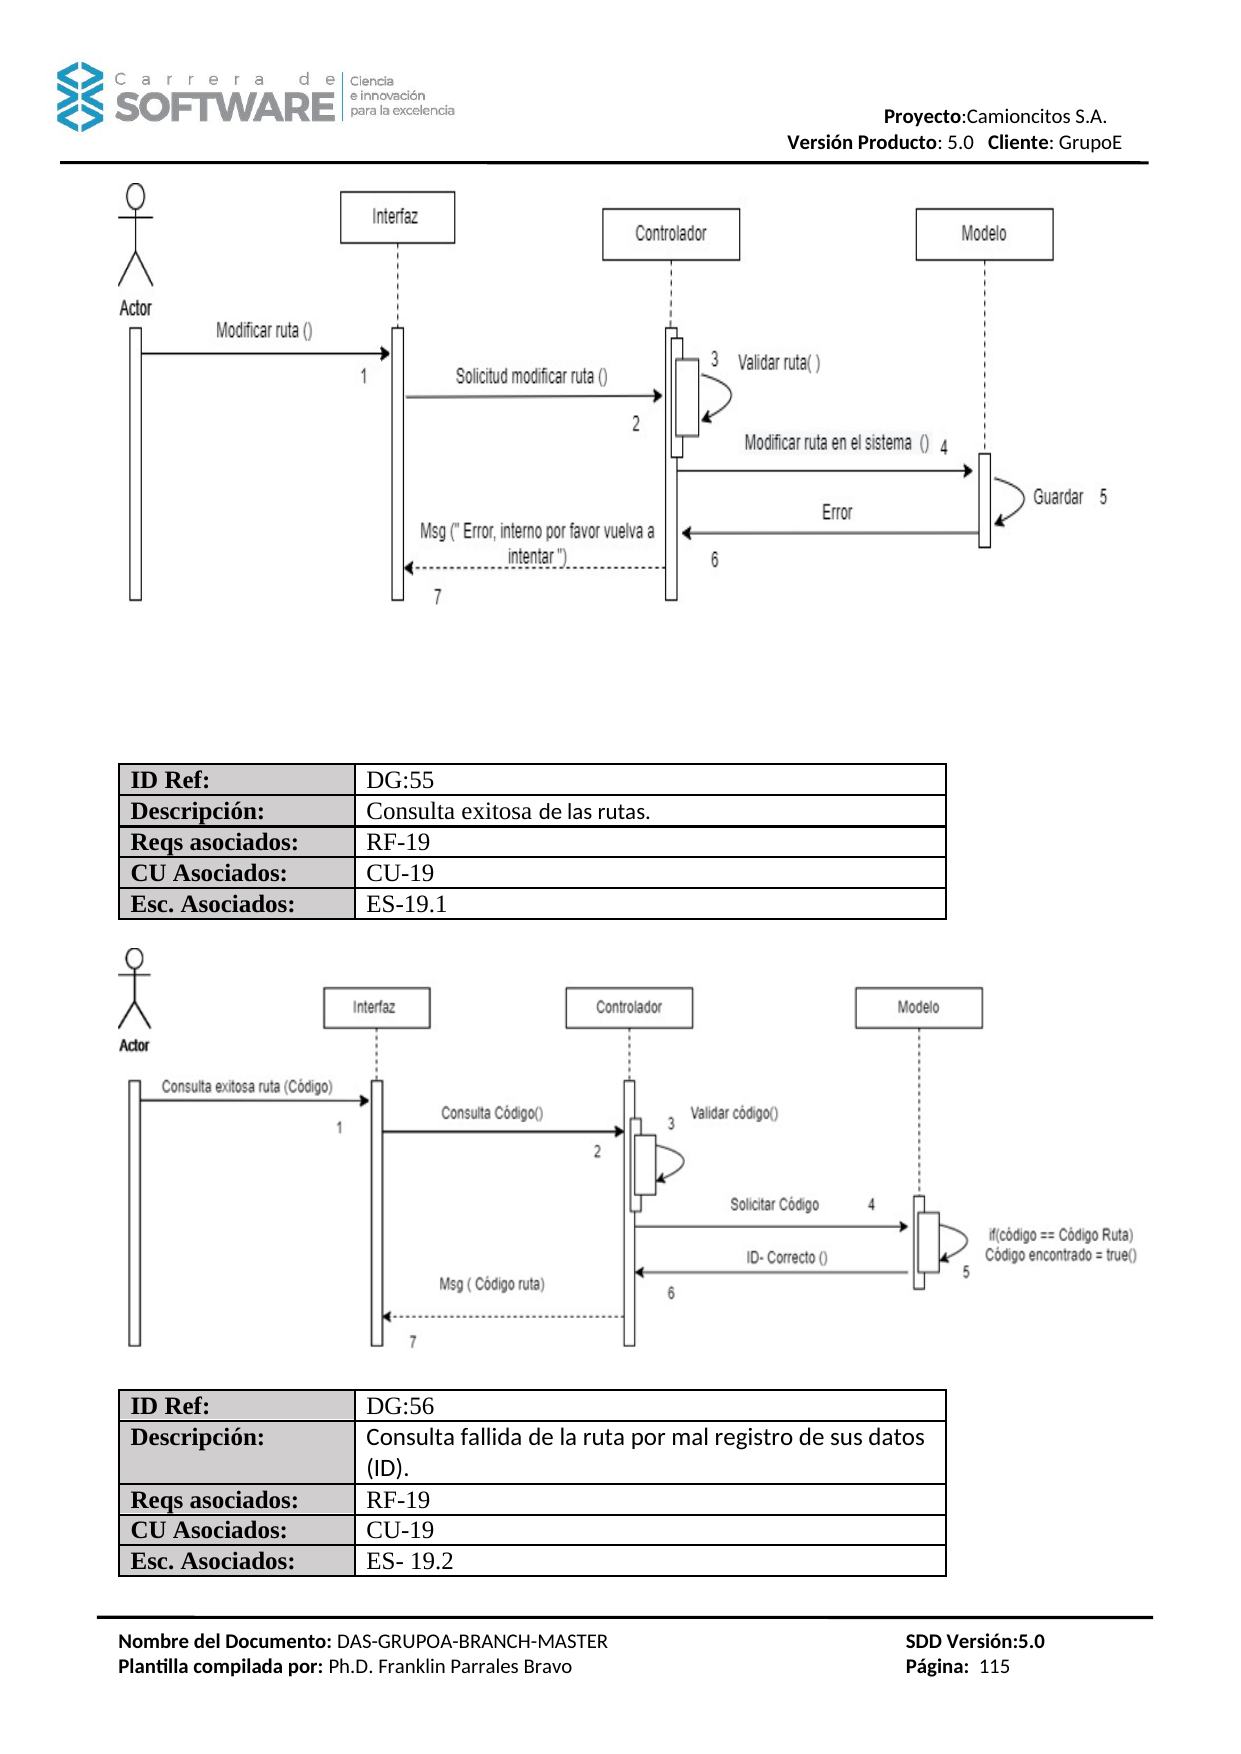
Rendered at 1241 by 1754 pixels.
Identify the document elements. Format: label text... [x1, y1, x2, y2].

table_cell RF-19 [356, 1485, 945, 1513]
table_cell Reqs asociados: [120, 828, 354, 856]
table_cell CU Asociados: [120, 858, 354, 887]
table_cell Descripción: [120, 796, 354, 825]
table_header DG:55 [356, 765, 945, 794]
table_cell ES-19.1 [356, 889, 945, 918]
table_cell Reqs asociados: [120, 1485, 354, 1513]
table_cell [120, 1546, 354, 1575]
table_cell Consulta exitosa de las rutas. [356, 796, 945, 825]
picture [118, 948, 1141, 1360]
picture [46, 46, 461, 154]
table_cell CU-19 [356, 858, 945, 887]
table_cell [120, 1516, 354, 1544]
table_cell Descripción: [120, 1422, 354, 1483]
table_header ID Ref: [120, 765, 354, 794]
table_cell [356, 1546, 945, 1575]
picture [118, 183, 1121, 620]
table_header DG:56 [356, 1391, 945, 1419]
table_cell Consulta fallida de la ruta por mal registro de sus datos (ID). [356, 1422, 945, 1483]
table_header ID Ref: [120, 1391, 354, 1419]
table_cell RF-19 [356, 828, 945, 856]
table_cell Esc. Asociados: [120, 889, 354, 918]
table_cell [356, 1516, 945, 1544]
